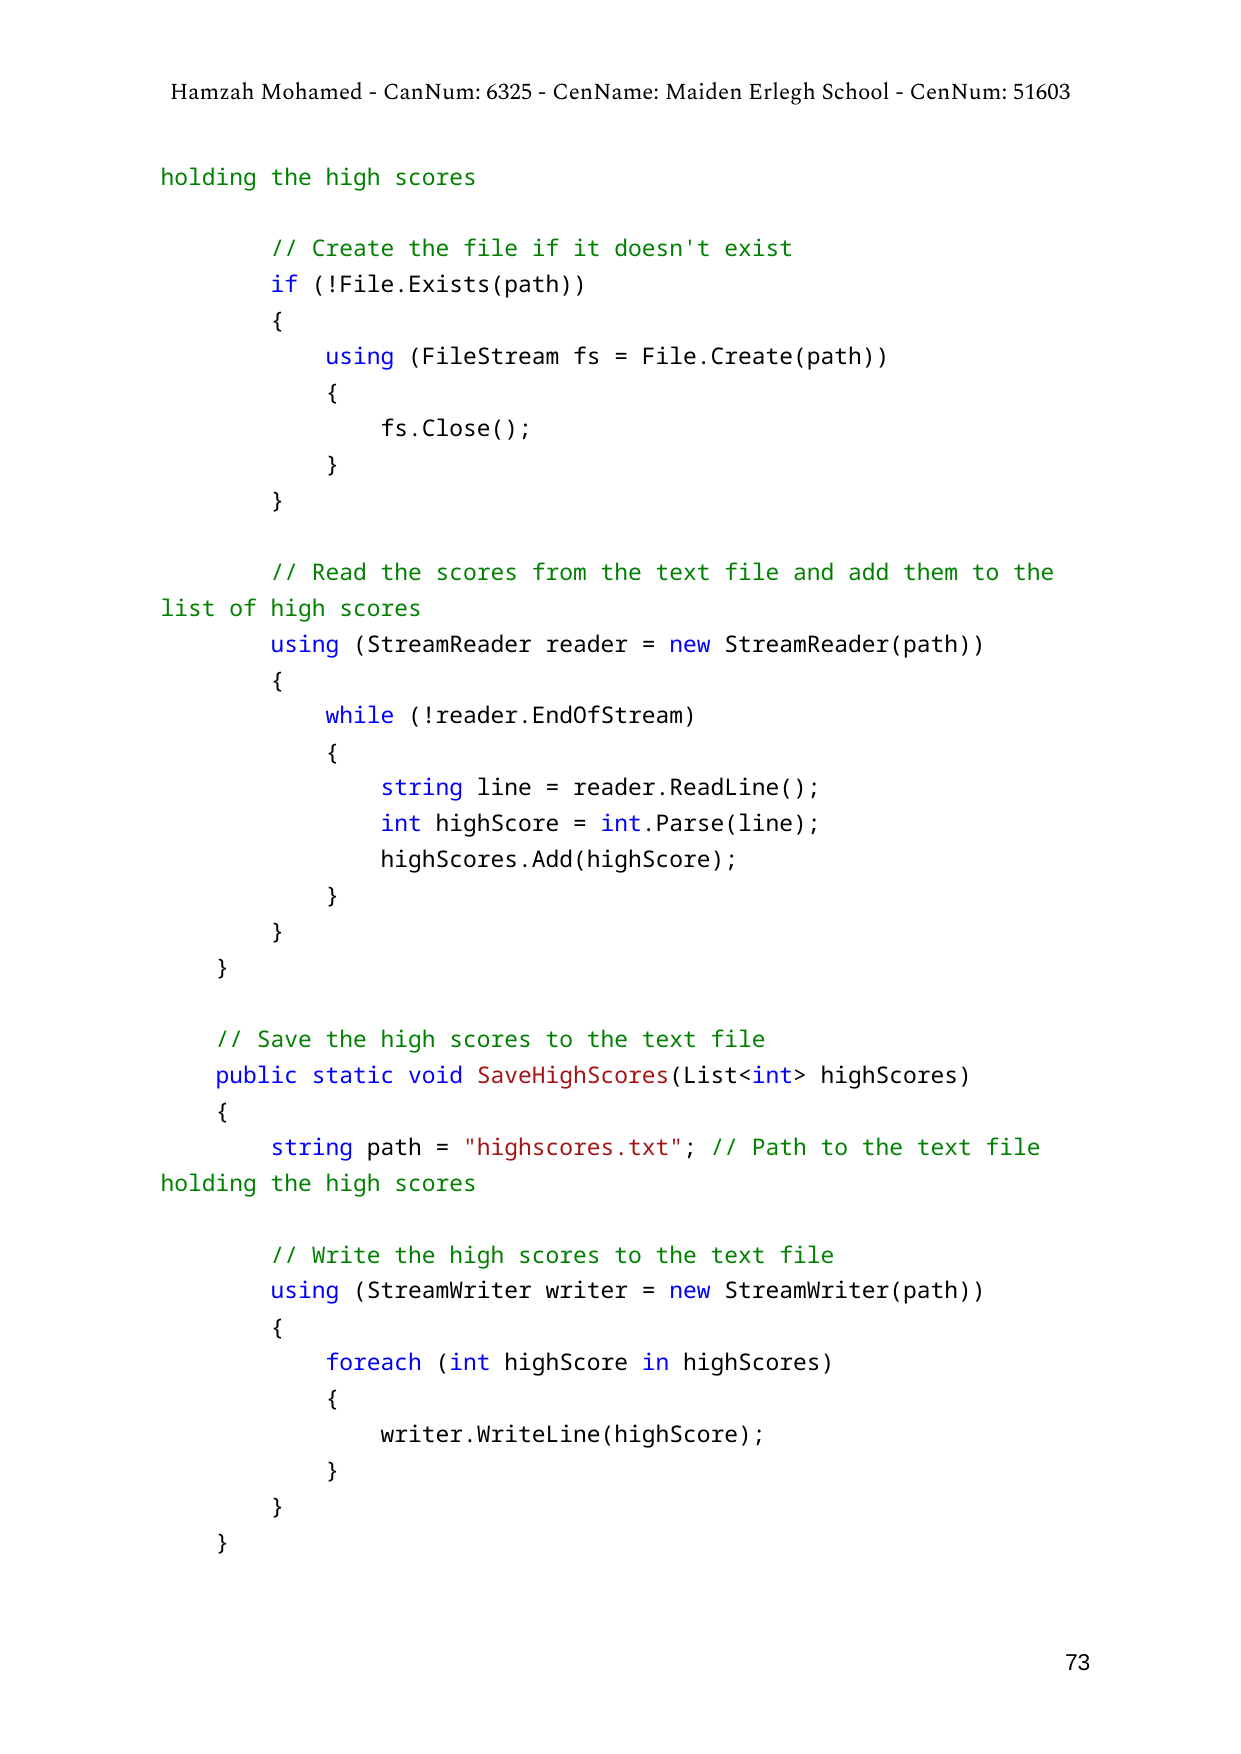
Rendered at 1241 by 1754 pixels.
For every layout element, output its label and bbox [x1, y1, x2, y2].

table_header [150, 150, 1091, 1604]
